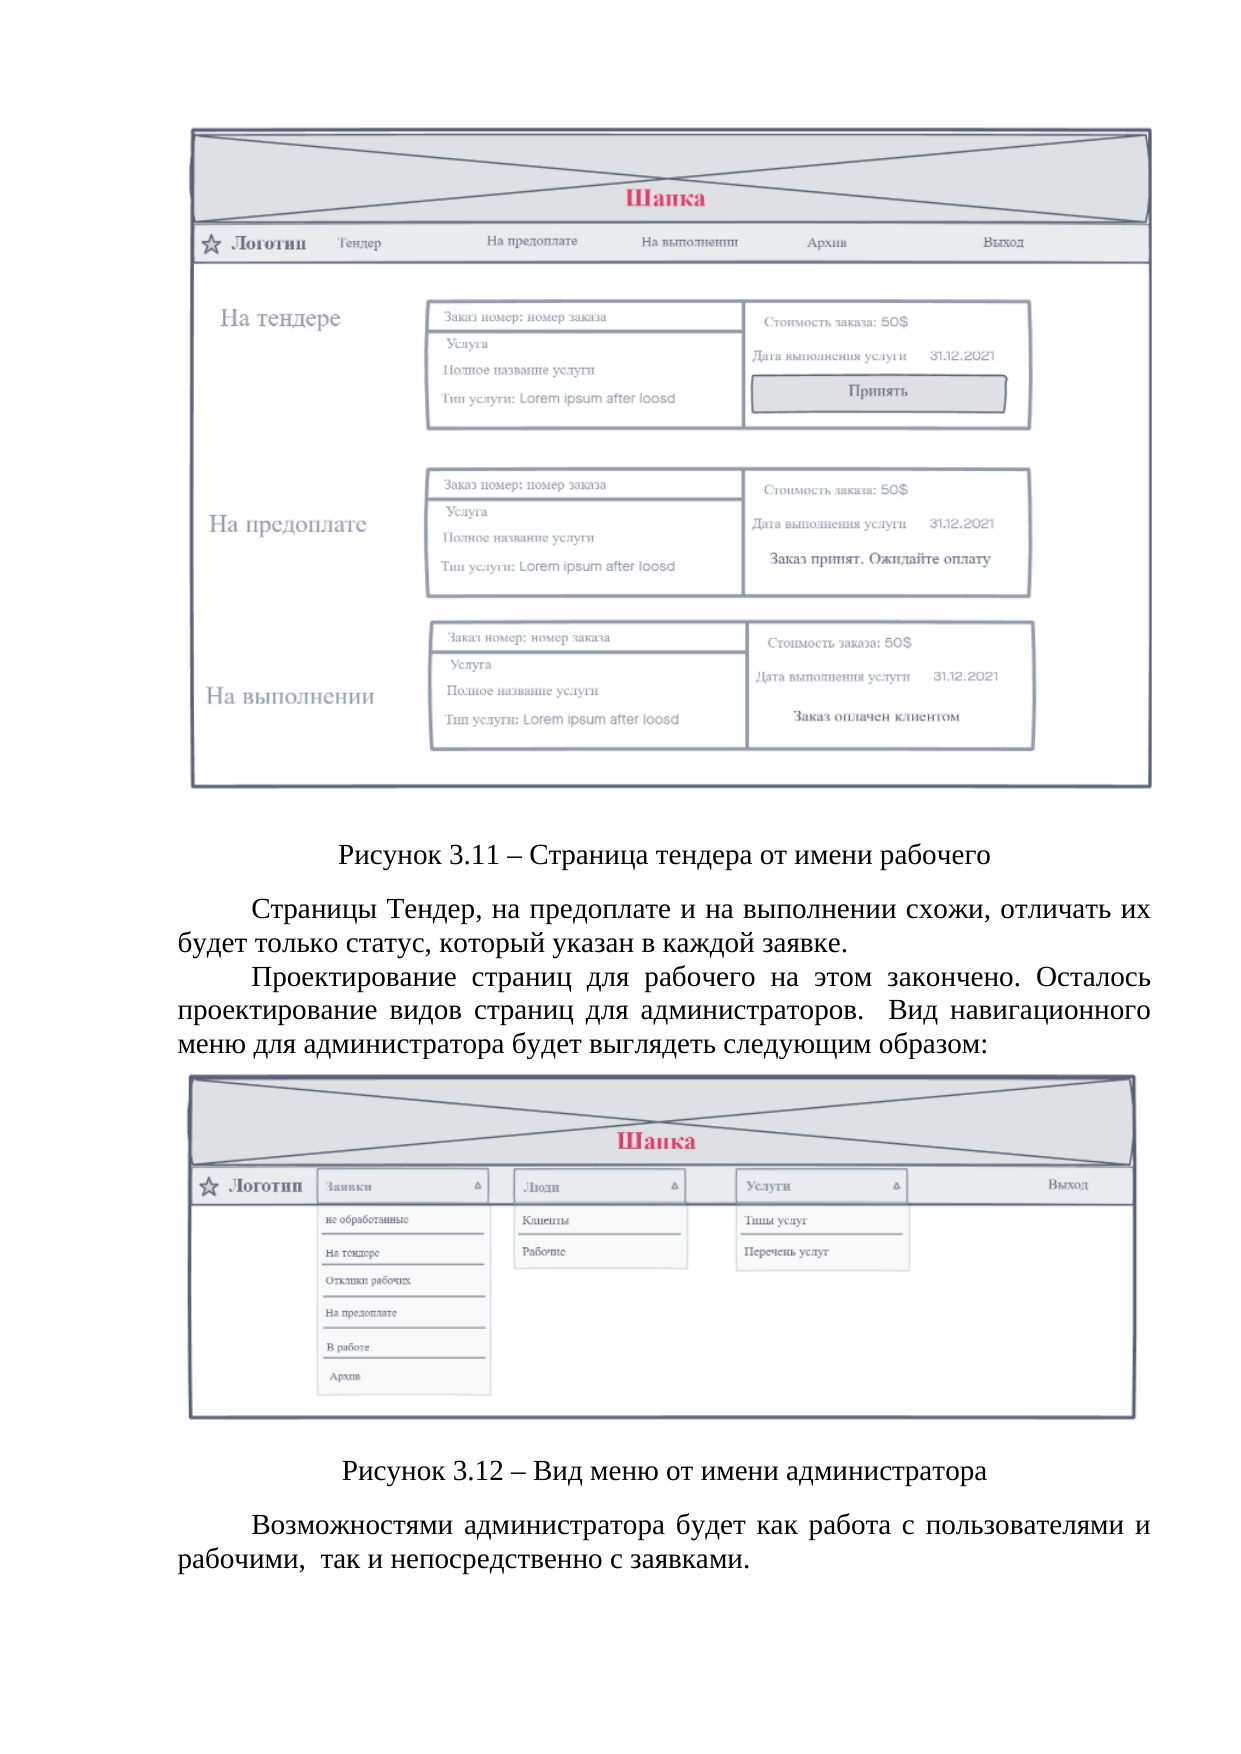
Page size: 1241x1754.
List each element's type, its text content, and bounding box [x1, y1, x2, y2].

text Проектирование страниц для рабочего на этом закончено. Осталось проектирование видов страниц для администраторов. Вид навигационного меню для администратора будет выглядеть следующим образом: [177, 959, 1152, 1059]
text Возможностями администратора будет как работа с пользователями и рабочими, так и непосредственно с заявками. [177, 1507, 1152, 1574]
picture [177, 1059, 1152, 1432]
text Рисунок 3.11 – Страница тендера от имени рабочего [177, 837, 1152, 871]
text Страницы Тендер, на предоплате и на выполнении схожи, отличать их будет только статус, который указан в каждой заявке. [177, 892, 1152, 959]
text Рисунок 3.12 – Вид меню от имени администратора [177, 1453, 1152, 1486]
picture [177, 118, 1152, 817]
